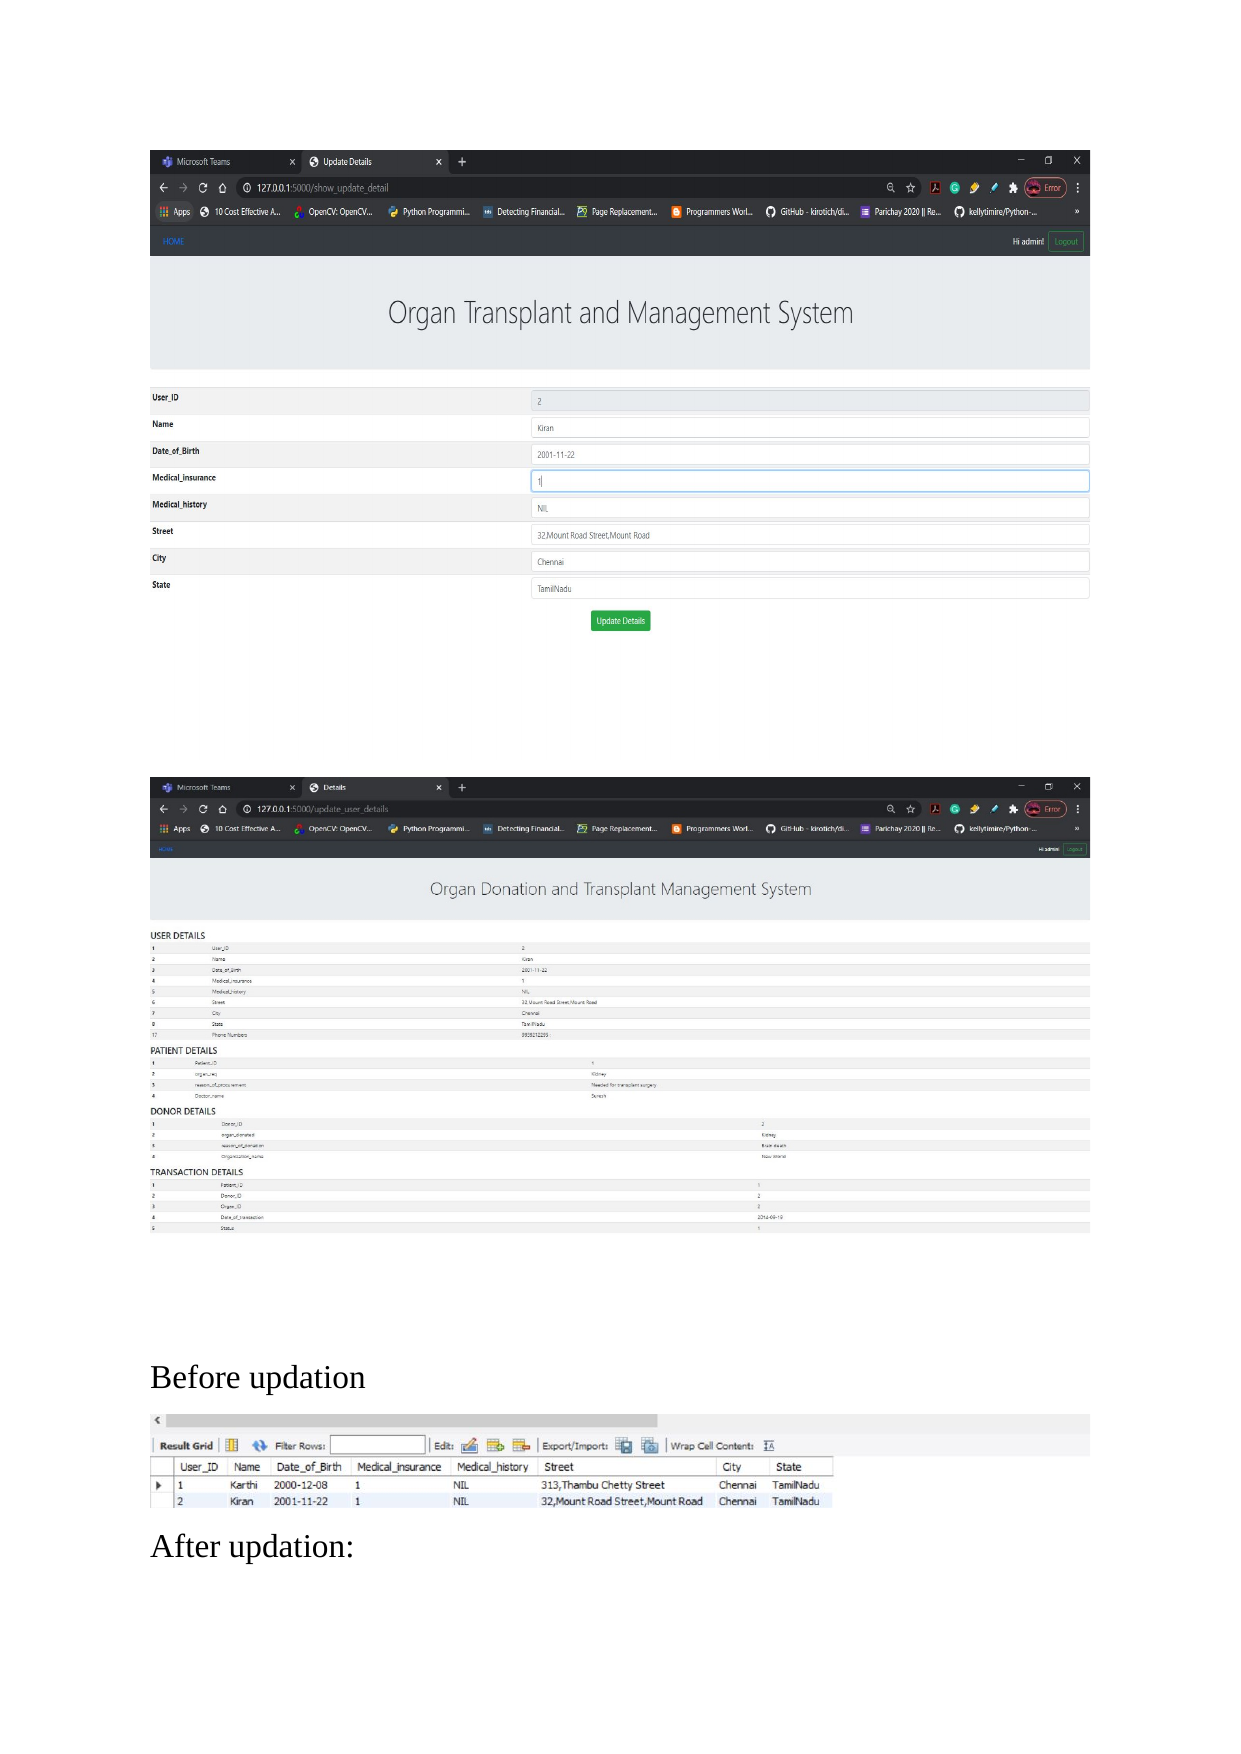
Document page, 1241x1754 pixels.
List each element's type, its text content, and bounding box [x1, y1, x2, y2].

text After updation: [150, 1526, 1090, 1564]
picture [150, 1414, 1091, 1508]
picture [150, 150, 1091, 760]
text Before updation [150, 1357, 1090, 1395]
picture [150, 777, 1091, 1282]
